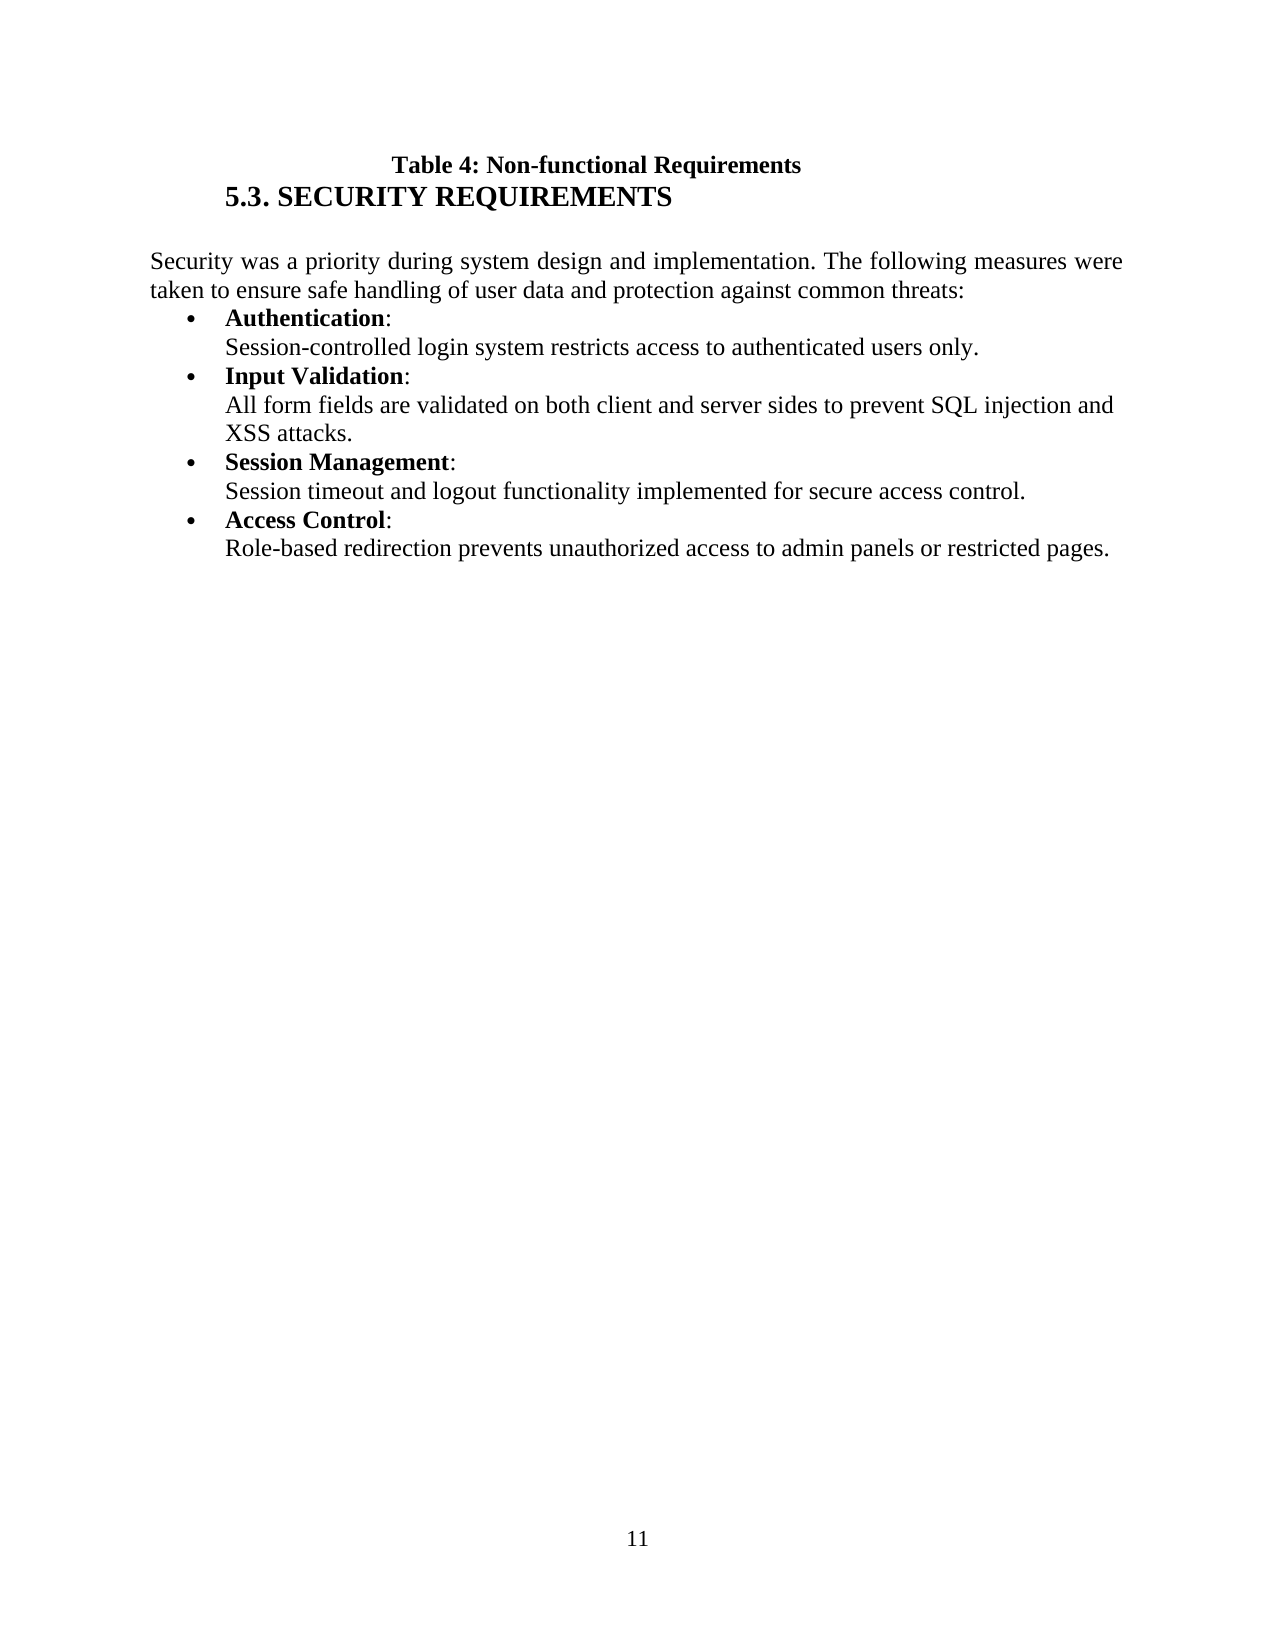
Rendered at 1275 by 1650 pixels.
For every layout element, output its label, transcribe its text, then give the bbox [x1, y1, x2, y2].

list Input Validation: All form fields are validated on both client and server sides to prevent SQL injection and XSS attacks. [187, 361, 1125, 447]
list Session Management: Session timeout and logout functionality implemented for secure access control. [187, 447, 1125, 505]
list Authentication: Session-controlled login system restricts access to authenticated users only. [187, 303, 1125, 361]
text Security was a priority during system design and implementation. The following measures were taken to ensure safe handling of user data and protection against common threats: [150, 246, 1125, 303]
list Access Control: Role-based redirection prevents unauthorized access to admin panels or restricted pages. [187, 505, 1125, 562]
subtitle . SECURITY REQUIREMENTS [225, 179, 1125, 212]
text Table 4: Non-functional Requirements [150, 150, 1043, 179]
